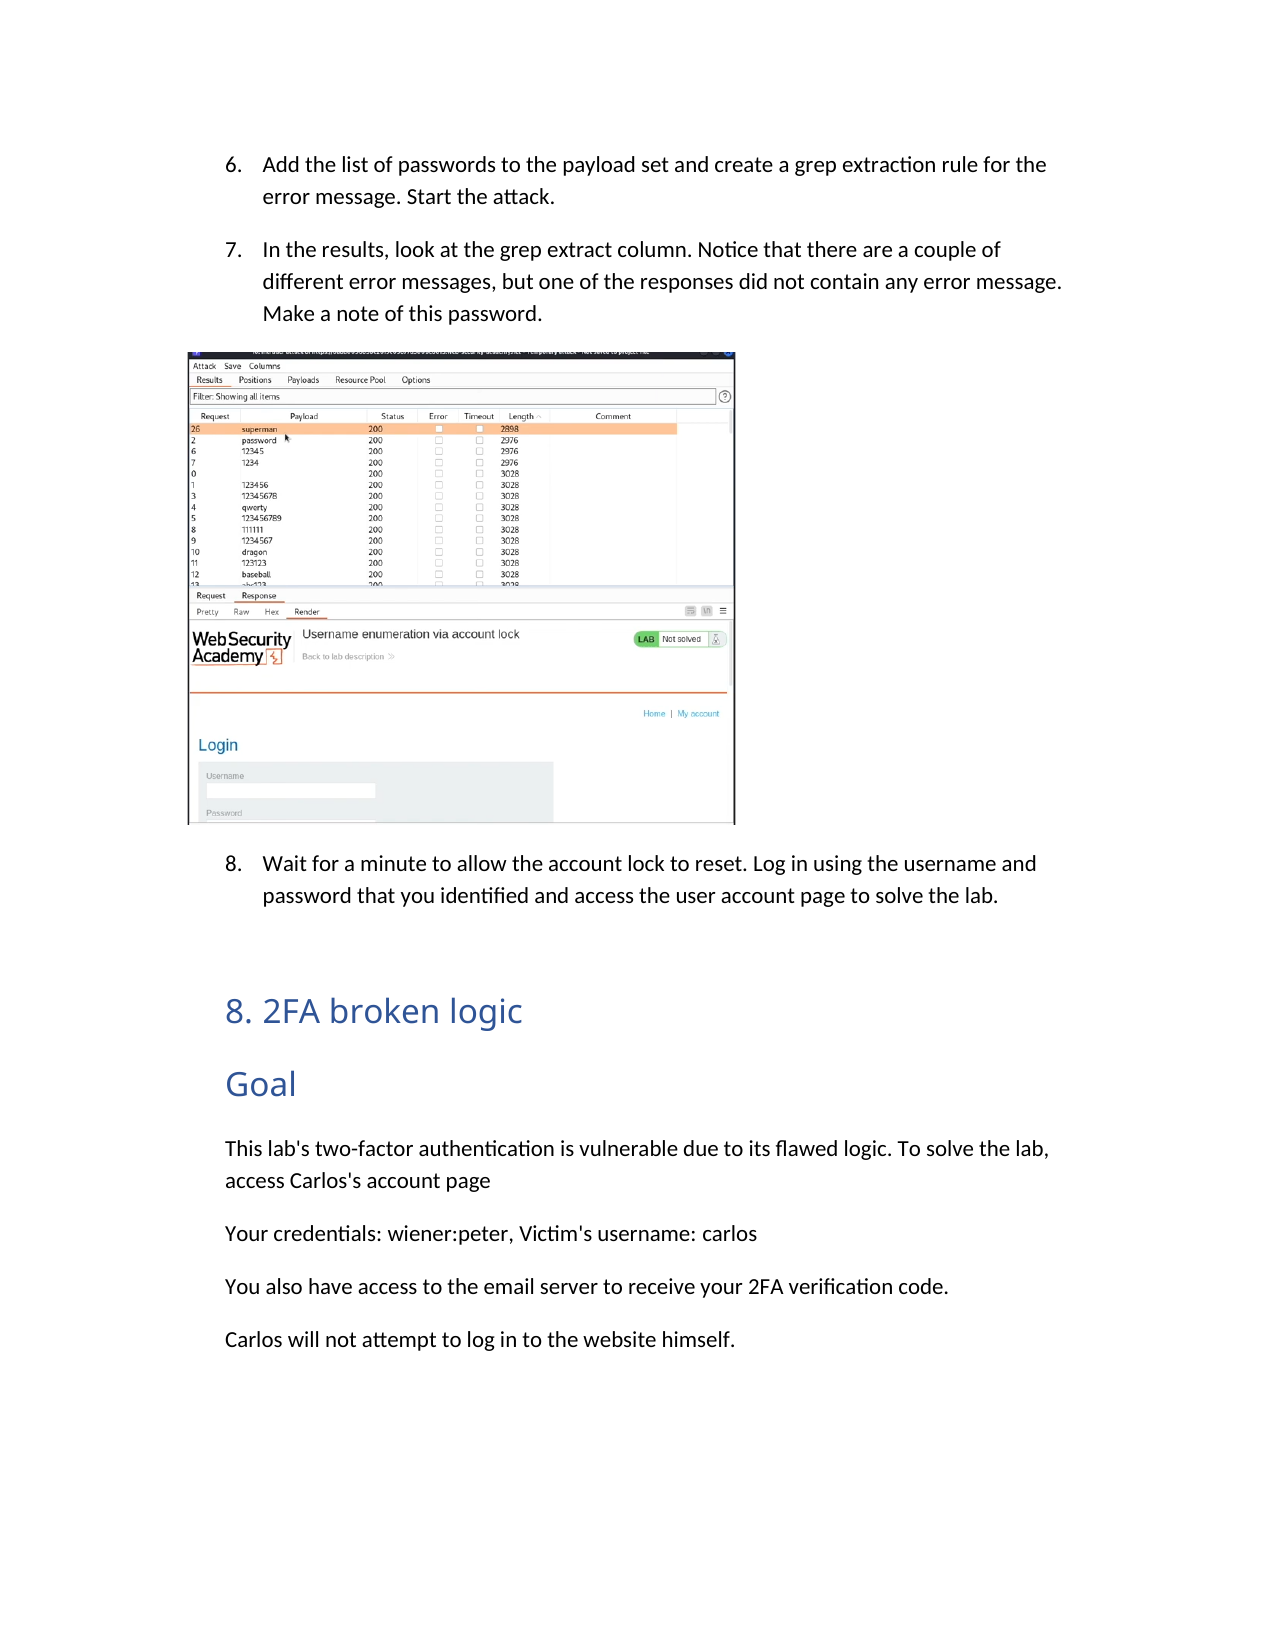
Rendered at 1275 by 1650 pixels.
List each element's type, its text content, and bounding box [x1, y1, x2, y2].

text You also have access to the email server to receive your 2FA verification code. [225, 1272, 1087, 1300]
text This lab's two-factor authentication is vulnerable due to its flawed logic. To solve the lab, access Carlos's account page [225, 1134, 1087, 1194]
list Wait for a minute to allow the account lock to reset. Log in using the username and password that you identified and access the user account page to solve the lab. [225, 849, 1087, 909]
list Add the list of passwords to the payload set and create a grep extraction rule for the error message. Start the attack. [225, 150, 1087, 210]
list In the results, look at the grep extract column. Notice that there are a couple of different error messages, but one of the responses did not contain any error message. Make a note of this password. [225, 235, 1087, 328]
text Carlos will not attempt to log in to the website himself. [225, 1325, 1087, 1353]
text Goal [225, 1061, 1087, 1106]
picture [187, 352, 736, 825]
text Your credentials: wiener:peter, Victim's username: carlos [225, 1219, 1087, 1247]
list 2FA broken logic [225, 988, 1087, 1033]
